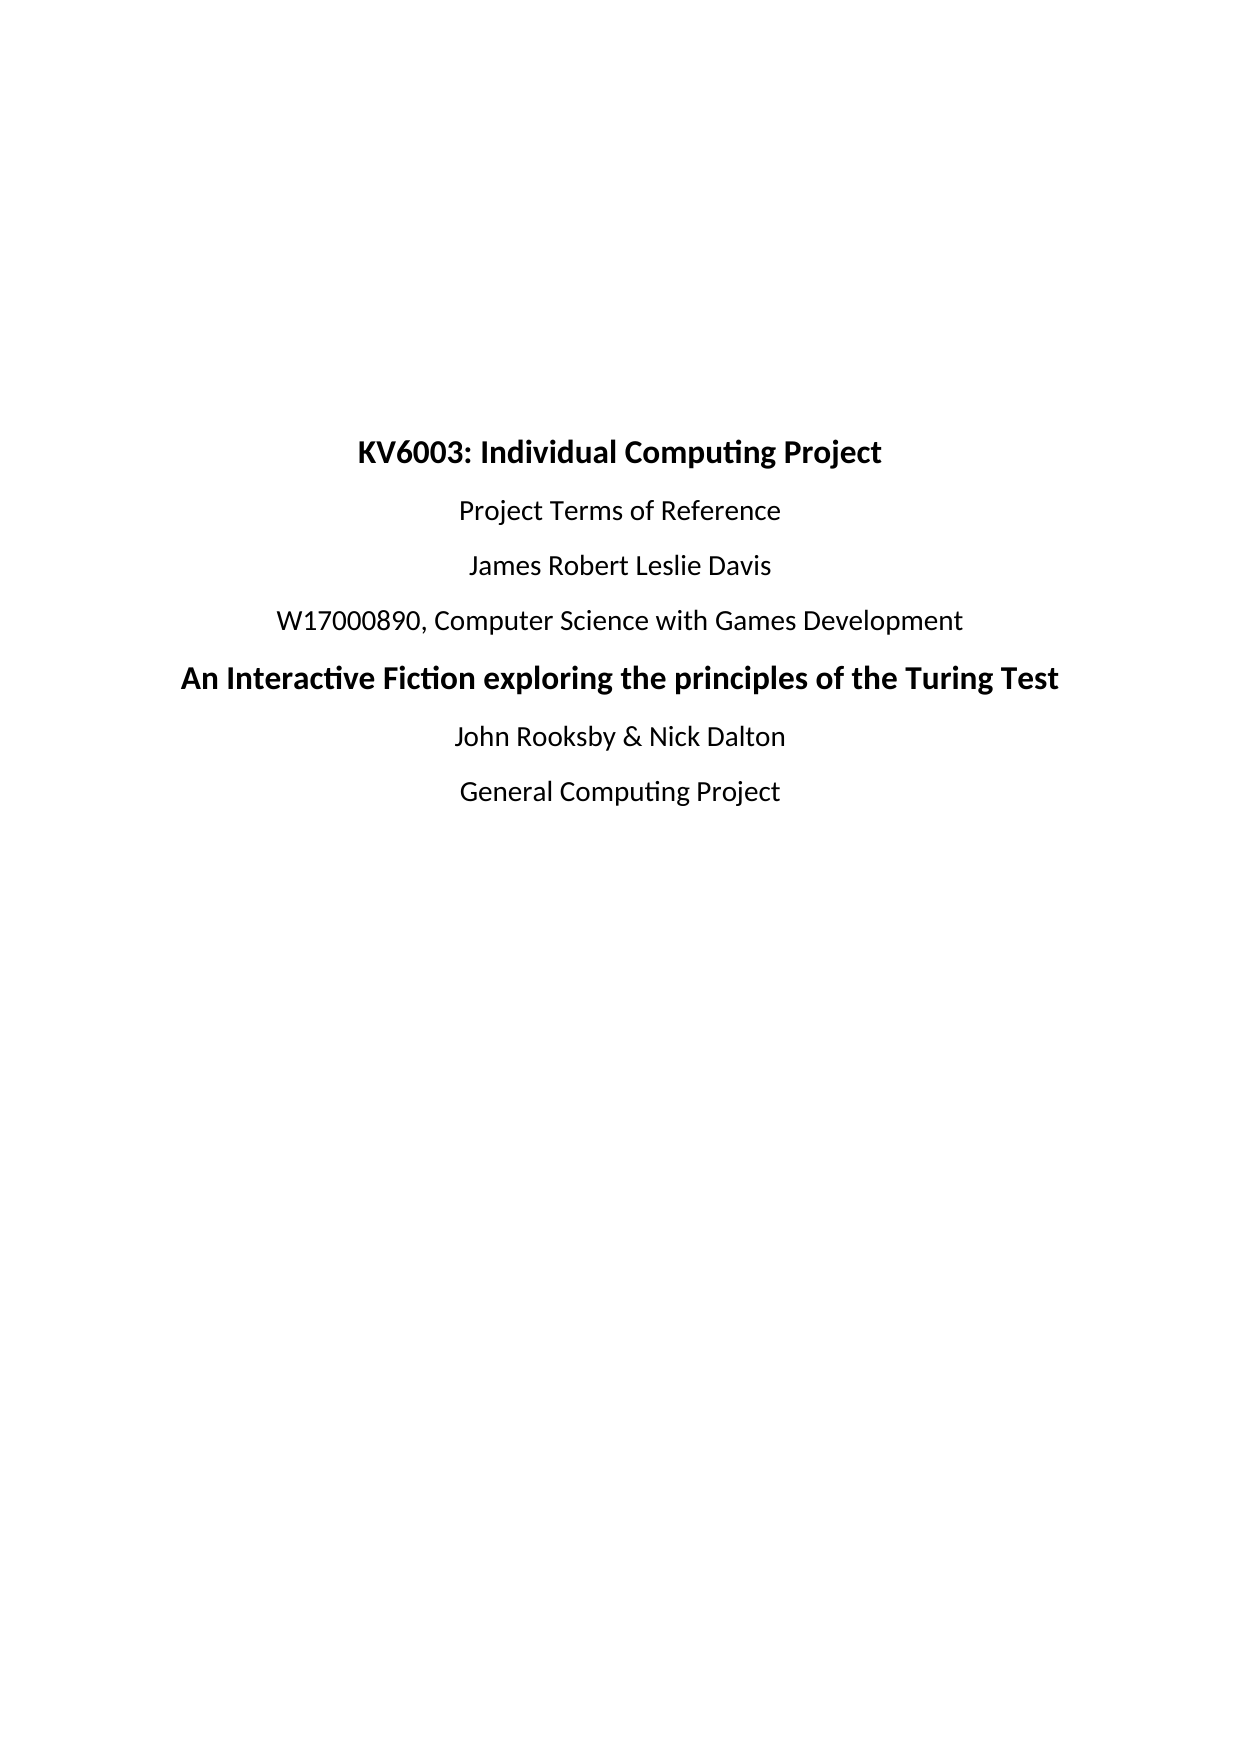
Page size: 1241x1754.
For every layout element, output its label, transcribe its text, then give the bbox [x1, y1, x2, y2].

text KV6003: Individual Computing Project [150, 431, 1090, 472]
text John Rooksby & Nick Dalton [150, 718, 1090, 753]
text Project Terms of Reference [150, 492, 1090, 527]
text James Robert Leslie Davis [150, 547, 1090, 583]
text General Computing Project [150, 773, 1090, 808]
text W17000890, Computer Science with Games Development [150, 602, 1090, 638]
text An Interactive Fiction exploring the principles of the Turing Test [150, 657, 1090, 698]
